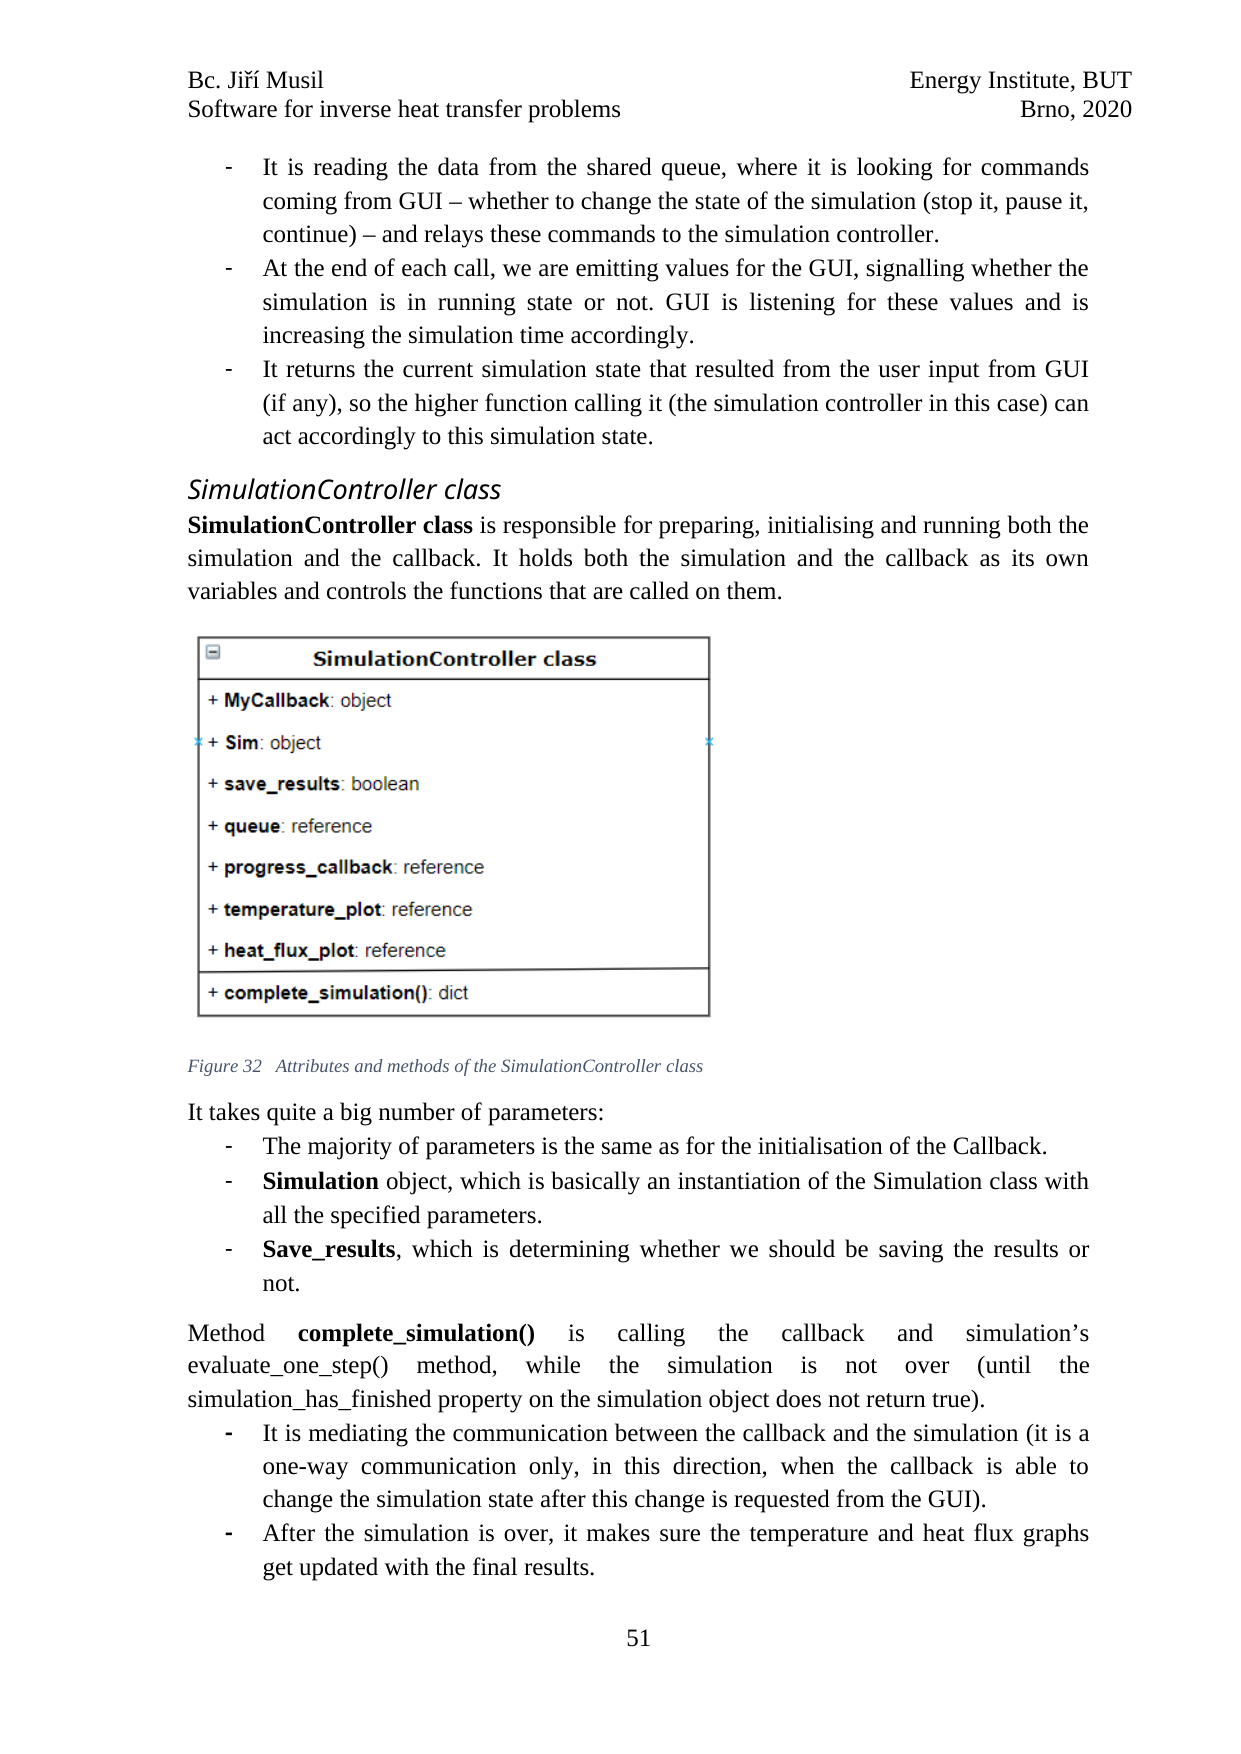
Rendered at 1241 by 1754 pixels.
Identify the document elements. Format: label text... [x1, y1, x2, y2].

text Figure 32 Attributes and methods of the SimulationController class [187, 1055, 1090, 1076]
list Save_results, which is determining whether we should be saving the results or not. [225, 1233, 1090, 1297]
list It is mediating the communication between the callback and the simulation (it is a one-way communication only, in this direction, when the callback is able to change the simulation state after this change is requested from the GUI). [225, 1417, 1090, 1513]
text SimulationController class is responsible for preparing, initialising and running both the simulation and the callback. It holds both the simulation and the callback as its own variables and controls the functions that are called on them. [187, 510, 1090, 605]
list It returns the current simulation state that resulted from the user input from GUI (if any), so the higher function calling it (the simulation controller in this case) can act accordingly to this simulation state. [225, 353, 1090, 449]
list It is reading the data from the shared queue, where it is looking for commands coming from GUI – whether to change the state of the simulation (stop it, pause it, continue) – and relays these commands to the simulation controller. [225, 151, 1090, 248]
text Method complete_simulation() is calling the callback and simulation’s evaluate_one_step() method, while the simulation is not over (until the simulation_has_finished property on the simulation object does not return true). [187, 1318, 1090, 1412]
list Simulation object, which is basically an instantiation of the Simulation class with all the specified parameters. [225, 1165, 1090, 1229]
list After the simulation is over, it makes sure the temperature and heat flux graphs get updated with the final results. [225, 1517, 1090, 1581]
subtitle SimulationController class [187, 470, 1090, 507]
list At the end of each call, we are emitting values for the GUI, signalling whether the simulation is in running state or not. GUI is listening for these values and is increasing the simulation time accordingly. [225, 252, 1090, 349]
list The majority of parameters is the same as for the initialisation of the Callback. [225, 1130, 1090, 1161]
picture [187, 626, 721, 1034]
text It takes quite a big number of parameters: [187, 1097, 1090, 1126]
